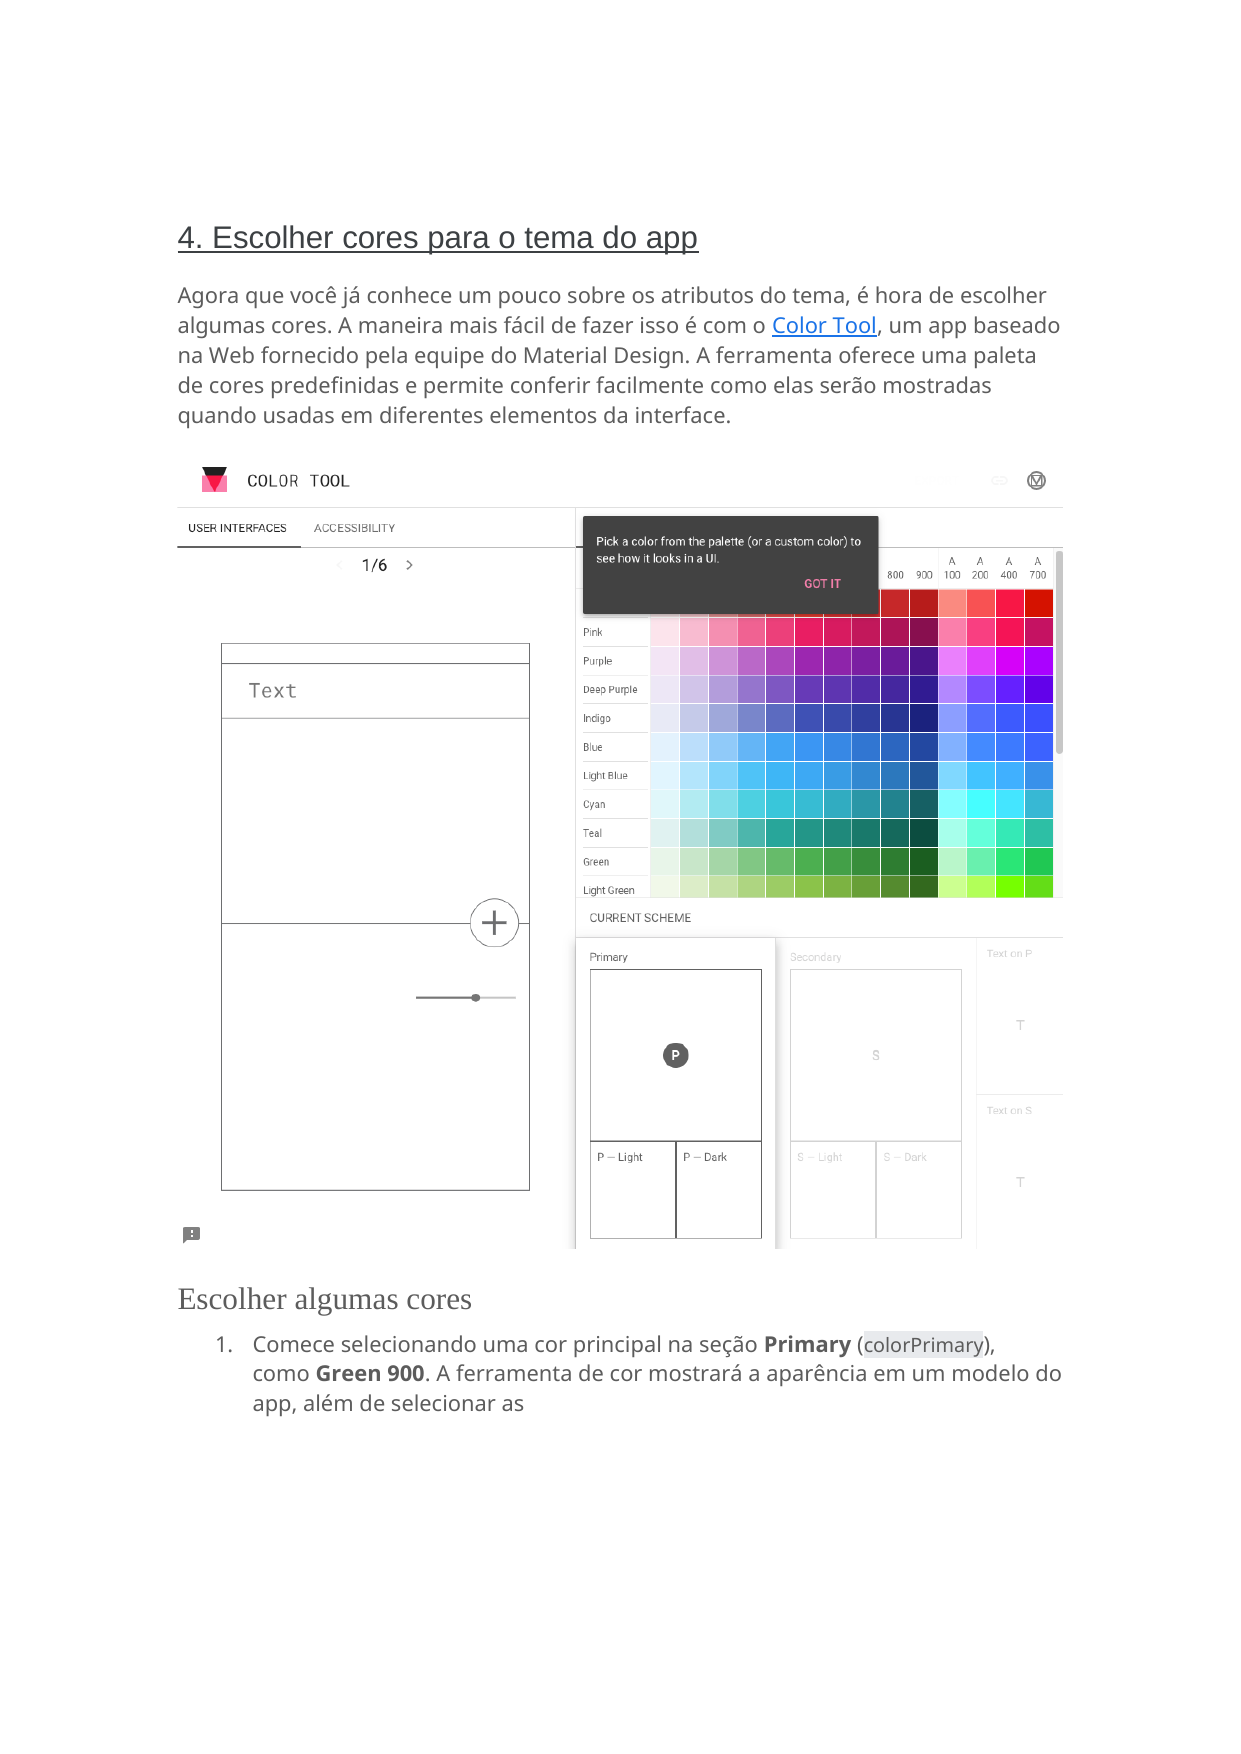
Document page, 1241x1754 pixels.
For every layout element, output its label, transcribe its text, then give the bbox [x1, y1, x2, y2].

text Escolher algumas cores [177, 1280, 1063, 1316]
text 4. Escolher cores para o tema do app [177, 219, 1063, 256]
picture [177, 454, 1063, 1249]
text Agora que você já conhece um pouco sobre os atributos do tema, é hora de escolher algumas cores. A maneira mais fácil de fazer isso é com o Color Tool, um app baseado na Web fornecido pela equipe do Material Design. A ferramenta oferece uma paleta de cores predefinidas e permite conferir facilmente como elas serão mostradas quando usadas em diferentes elementos da interface. [177, 281, 1063, 429]
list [215, 1329, 1063, 1418]
